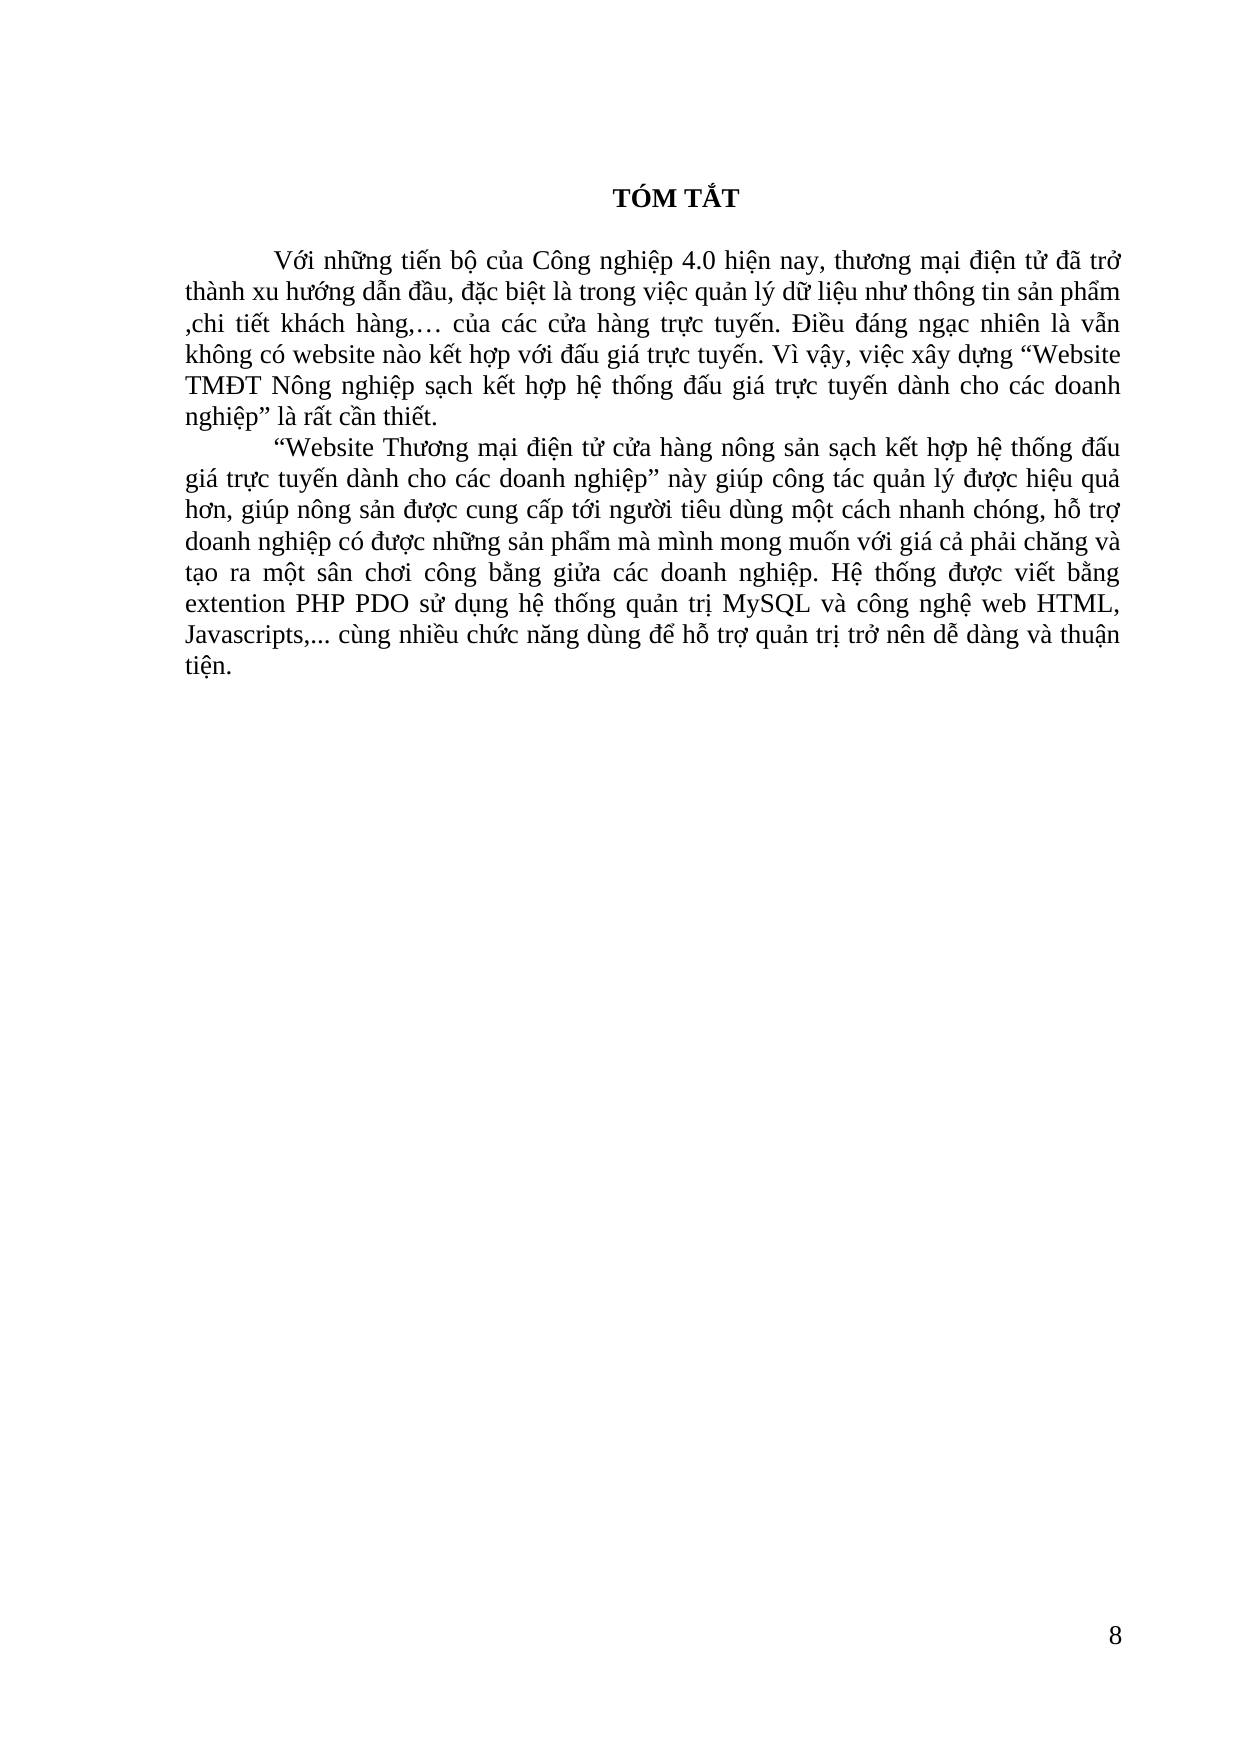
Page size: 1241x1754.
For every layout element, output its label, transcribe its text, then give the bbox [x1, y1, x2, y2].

subtitle TÓM TẮT [230, 182, 1122, 213]
text “Website Thương mại điện tử cửa hàng nông sản sạch kết hợp hệ thống đấu giá trực tuyến dành cho các doanh nghiệp” này giúp công tác quản lý được hiệu quả hơn, giúp nông sản được cung cấp tới người tiêu dùng một cách nhanh chóng, hỗ trợ doanh nghiệp có được những sản phẩm mà mình mong muốn với giá cả phải chăng và tạo ra một sân chơi công bằng giửa các doanh nghiệp. Hệ thống được viết bằng extention PHP PDO sử dụng hệ thống quản trị MySQL và công nghệ web HTML, Javascripts,... cùng nhiều chức năng dùng để hỗ trợ quản trị trở nên dễ dàng và thuận tiện. [185, 431, 1122, 680]
text Với những tiến bộ của Công nghiệp 4.0 hiện nay, thương mại điện tử đã trở thành xu hướng dẫn đầu, đặc biệt là trong việc quản lý dữ liệu như thông tin sản phẩm ,chi tiết khách hàng,… của các cửa hàng trực tuyến. Điều đáng ngạc nhiên là vẫn không có website nào kết hợp với đấu giá trực tuyến. Vì vậy, việc xây dựng “Website TMĐT Nông nghiệp sạch kết hợp hệ thống đấu giá trực tuyến dành cho các doanh nghiệp” là rất cần thiết. [185, 244, 1122, 431]
